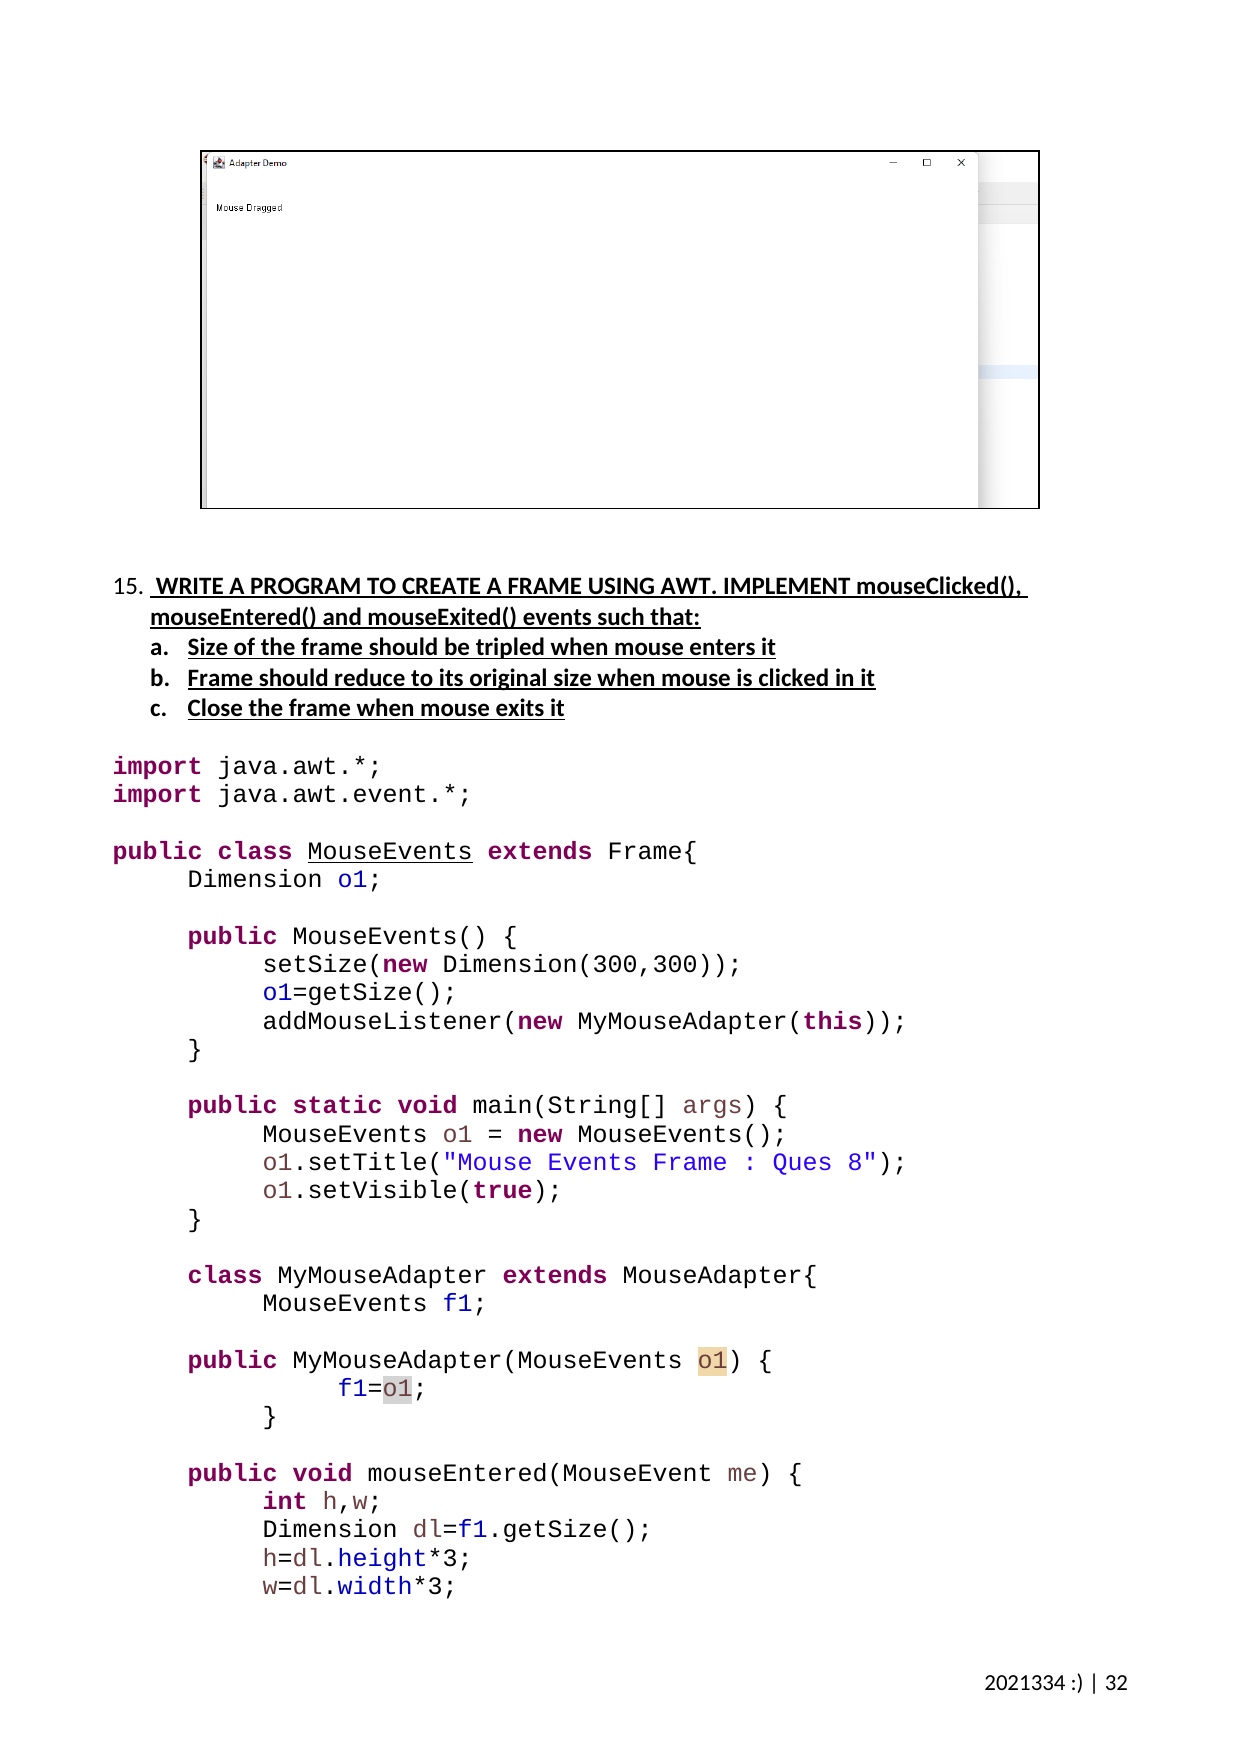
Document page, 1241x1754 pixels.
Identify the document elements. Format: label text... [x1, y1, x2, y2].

text Dimension o1; [112, 867, 1128, 895]
text class MyMouseAdapter extends MouseAdapter{ [112, 1263, 1128, 1291]
text } [112, 1037, 1128, 1065]
list Close the frame when mouse exits it [150, 692, 1128, 723]
text f1=o1; [412, 1376, 1128, 1404]
text import java.awt.*; [112, 753, 1128, 782]
text public MyMouseAdapter(MouseEvents o1) { [727, 1347, 1128, 1376]
text o1=getSize(); [112, 980, 1128, 1008]
text public class MouseEvents extends Frame{ [112, 838, 1128, 867]
text addMouseListener(new MyMouseAdapter(this)); [112, 1008, 1128, 1037]
text w=dl.width*3; [112, 1574, 1128, 1602]
text o1.setTitle("Mouse Events Frame : Ques 8"); [112, 1149, 1128, 1178]
text } [112, 1404, 1128, 1432]
text MouseEvents f1; [112, 1291, 1128, 1319]
text import java.awt.event.*; [112, 782, 1128, 810]
text int h,w; [112, 1489, 1128, 1517]
list Size of the frame should be tripled when mouse enters it [150, 631, 1128, 662]
text h=dl.height*3; [112, 1545, 1128, 1574]
text public void mouseEntered(MouseEvent me) { [112, 1460, 1128, 1489]
text f1=o1; [112, 1376, 383, 1404]
picture [202, 152, 1038, 508]
list Frame should reduce to its original size when mouse is clicked in it [150, 662, 1128, 692]
text setSize(new Dimension(300,300)); [112, 952, 1128, 980]
text o1.setVisible(true); [112, 1178, 1128, 1206]
text } [112, 1206, 1128, 1234]
text public MouseEvents() { [112, 923, 1128, 952]
text public static void main(String[] args) { [112, 1093, 1128, 1121]
list WRITE A PROGRAM TO CREATE A FRAME USING AWT. IMPLEMENT mouseClicked(), mouseEntered() and mouseExited() events such that: [112, 570, 1128, 631]
text Dimension dl=f1.getSize(); [112, 1517, 1128, 1545]
text public MyMouseAdapter(MouseEvents o1) { [112, 1347, 698, 1376]
text MouseEvents o1 = new MouseEvents(); [112, 1121, 1128, 1149]
